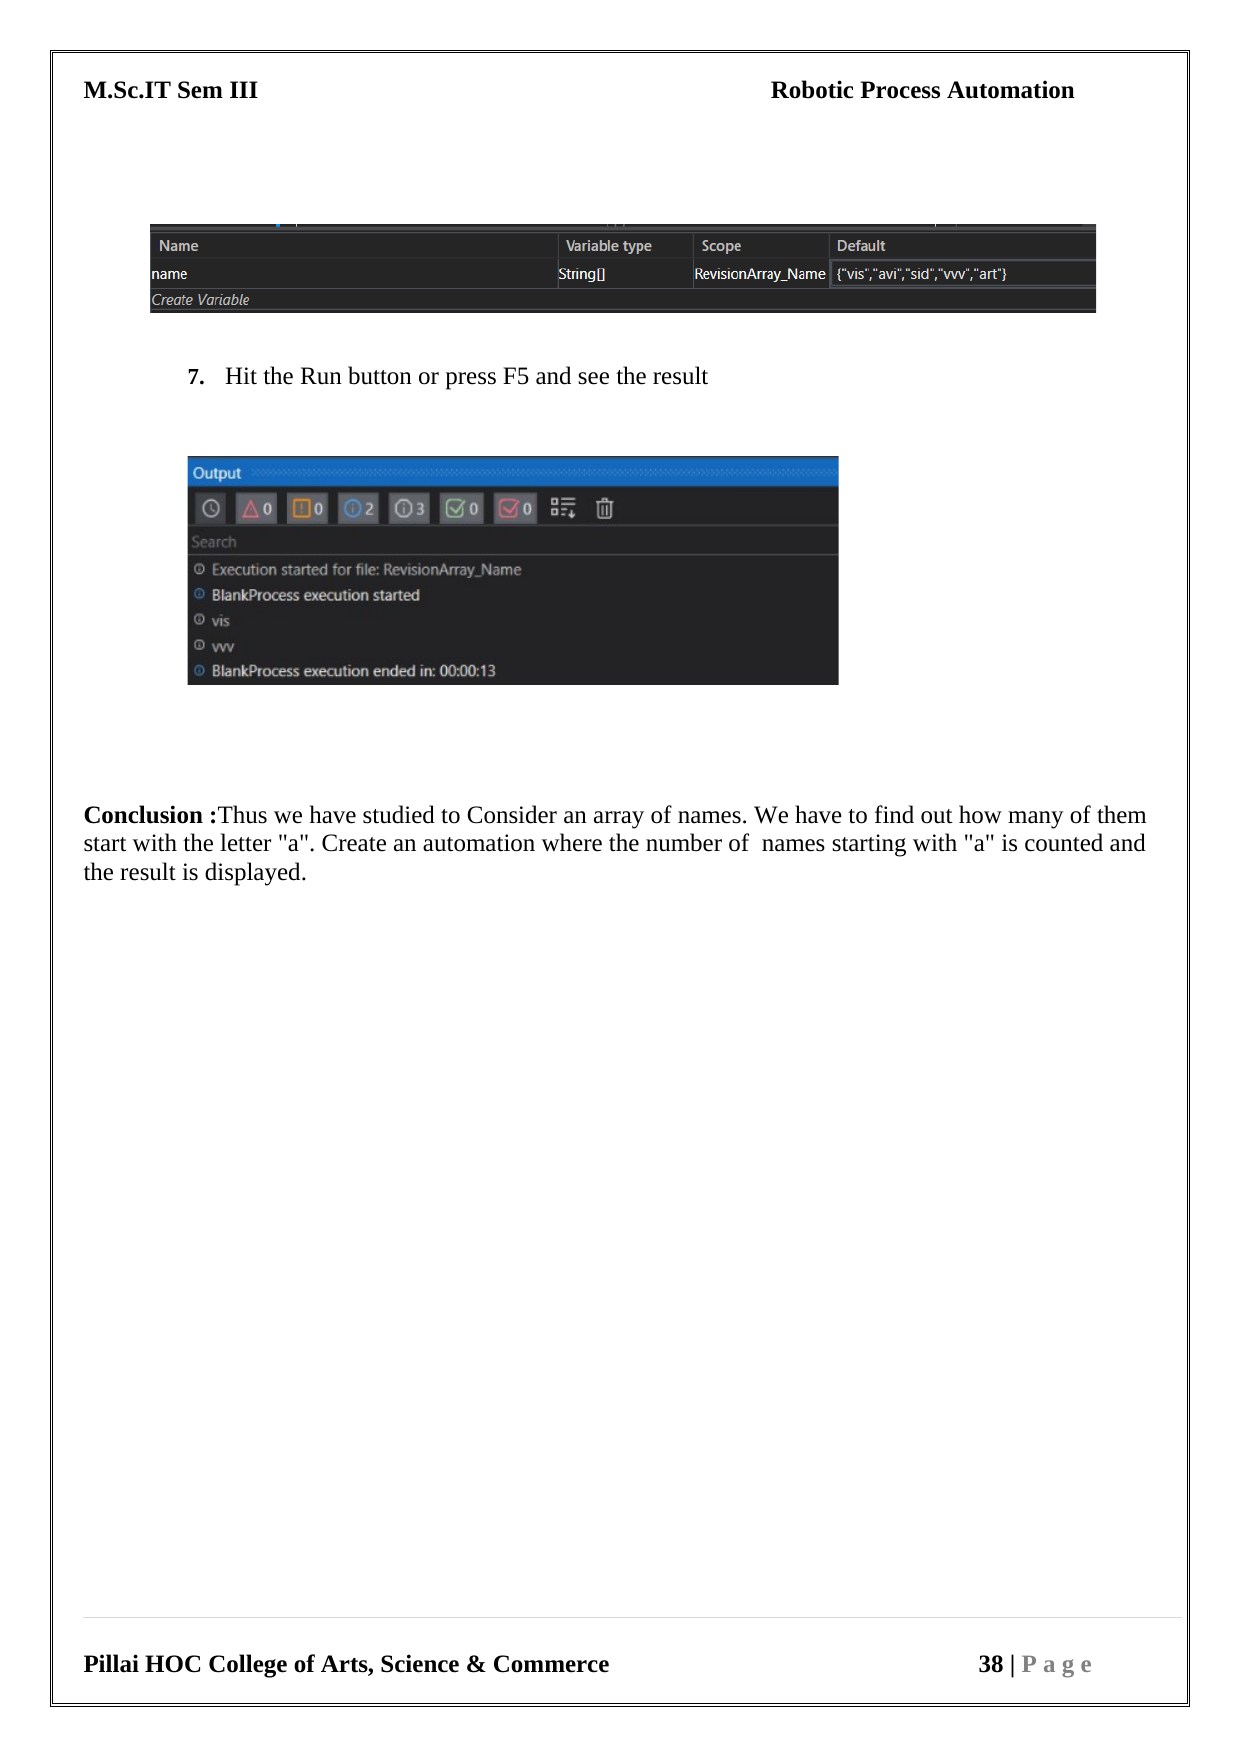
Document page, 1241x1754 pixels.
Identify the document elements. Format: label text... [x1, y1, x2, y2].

list Hit the Run button or press F5 and see the result [187, 361, 1182, 389]
picture [150, 224, 1097, 313]
text Conclusion :Thus we have studied to Consider an array of names. We have to find out how many of them start with the letter "a". Create an automation where the number of names starting with "a" is counted and the result is displayed. [83, 800, 1182, 886]
picture [187, 456, 839, 685]
